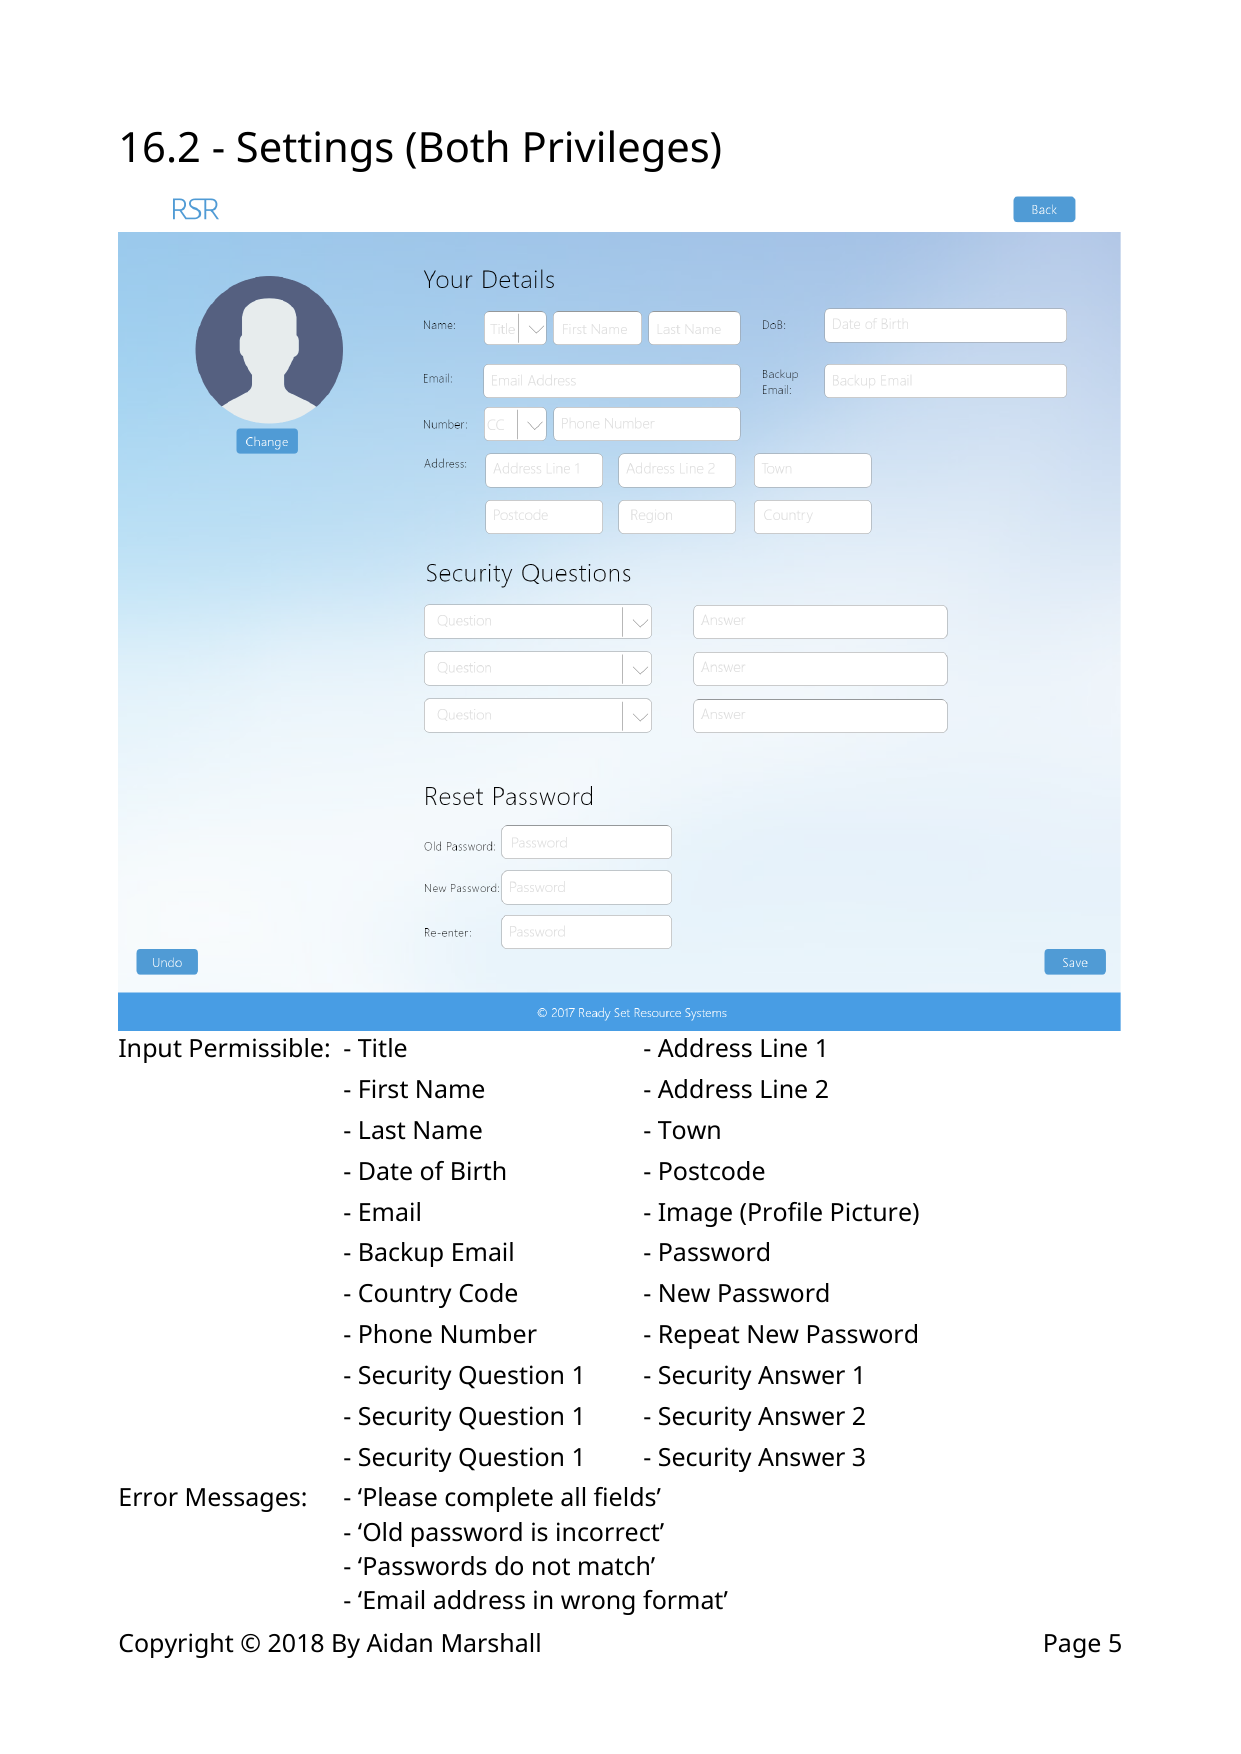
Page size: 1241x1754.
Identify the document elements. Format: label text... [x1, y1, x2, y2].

picture [118, 186, 1121, 1031]
text - Security Question 1 - Security Answer 2 [268, 1398, 1122, 1432]
text - ‘Old password is incorrect’ [118, 1514, 1122, 1548]
text - Email - Image (Profile Picture) [268, 1194, 1122, 1228]
text - Country Code - New Password [268, 1276, 1122, 1310]
text - Phone Number - Repeat New Password [268, 1317, 1122, 1351]
text - Security Question 1 - Security Answer 3 [268, 1439, 1122, 1473]
text - Date of Birth - Postcode [268, 1153, 1122, 1187]
text - Backup Email - Password [268, 1235, 1122, 1269]
text - ‘Email address in wrong format’ [268, 1582, 1122, 1616]
text Input Permissible: - Title - Address Line 1 [118, 1031, 1122, 1065]
text Error Messages: - ‘Please complete all fields’ [118, 1480, 1122, 1514]
text - Security Question 1 - Security Answer 1 [268, 1358, 1122, 1392]
text - First Name - Address Line 2 [268, 1072, 1122, 1106]
subtitle 16.2 - Settings (Both Privileges) [118, 118, 1122, 175]
text - ‘Passwords do not match’ [268, 1548, 1122, 1582]
text - Last Name - Town [268, 1113, 1122, 1147]
